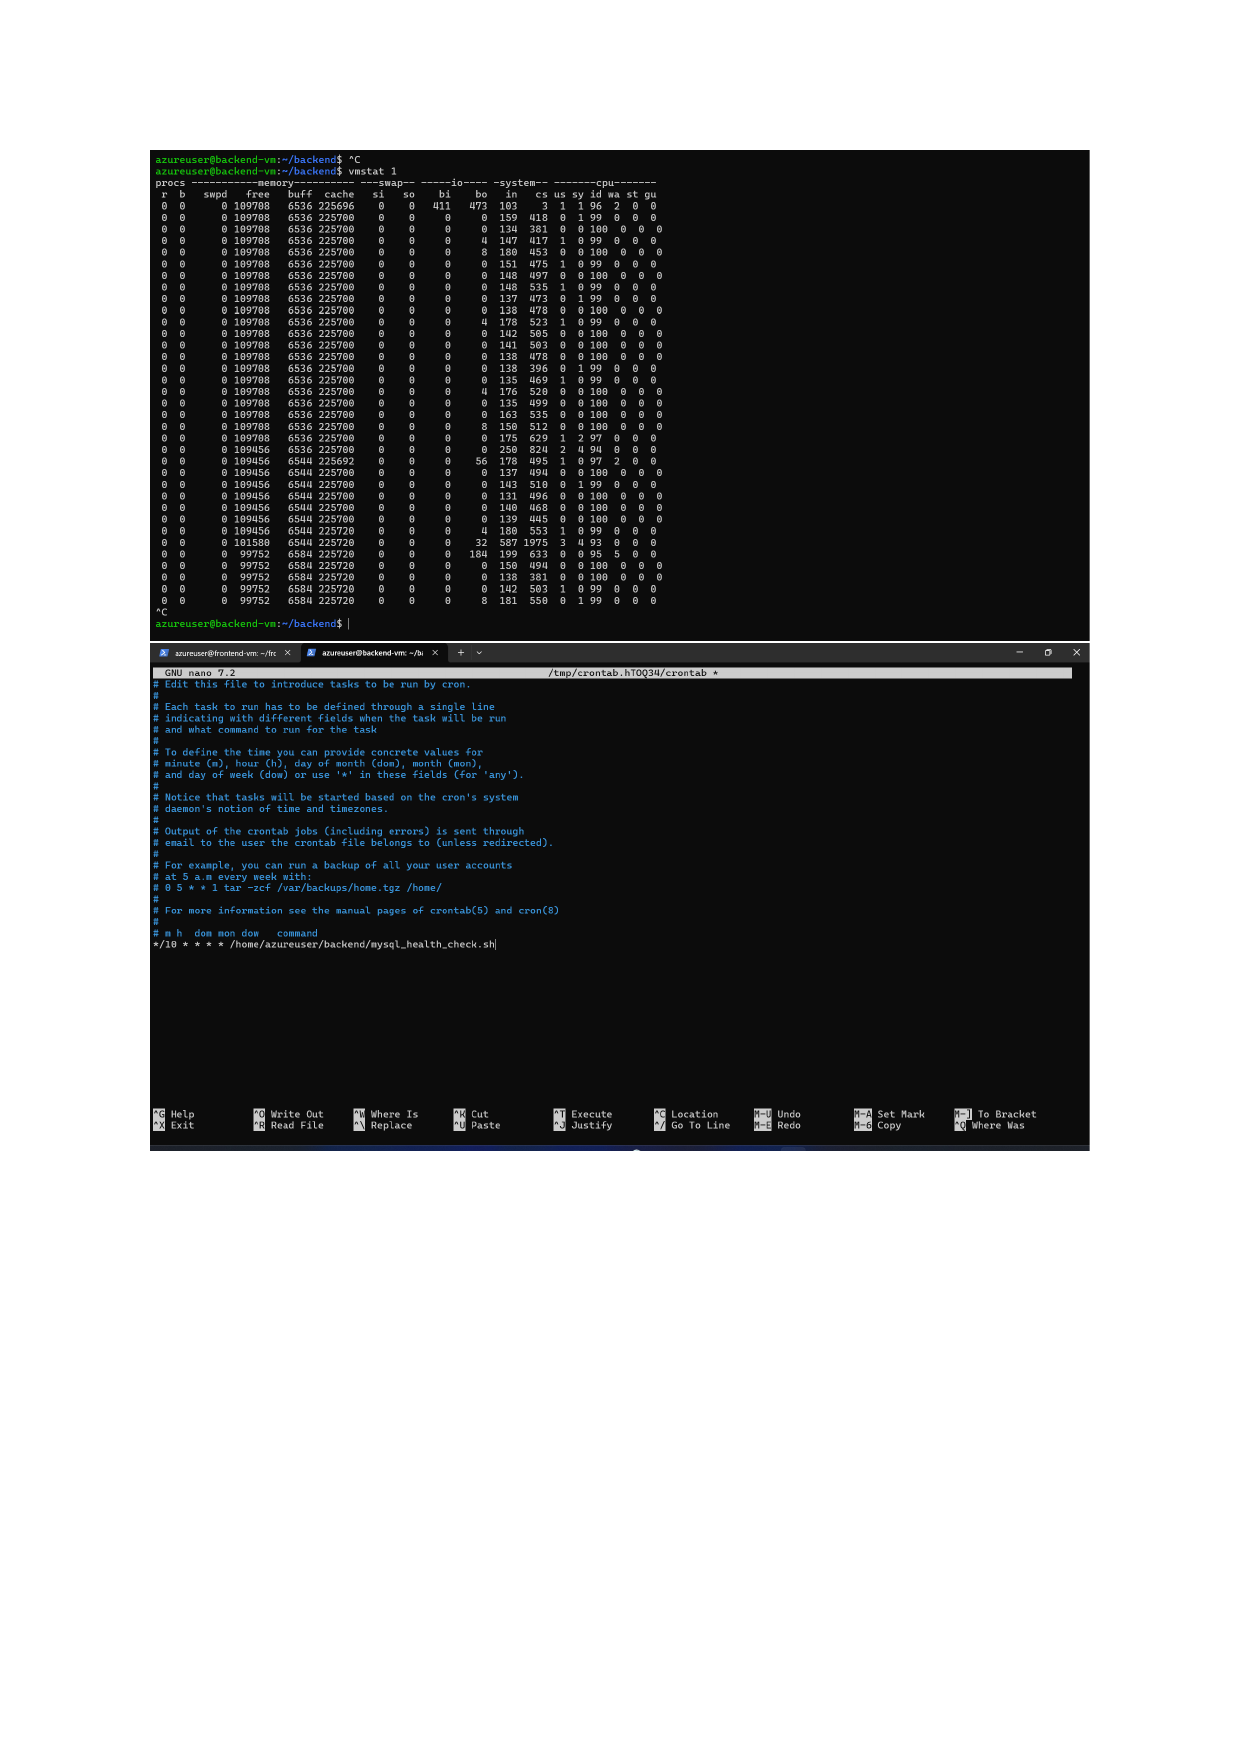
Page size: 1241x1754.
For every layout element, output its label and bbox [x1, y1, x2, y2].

picture [150, 643, 1090, 1151]
picture [150, 150, 1090, 641]
